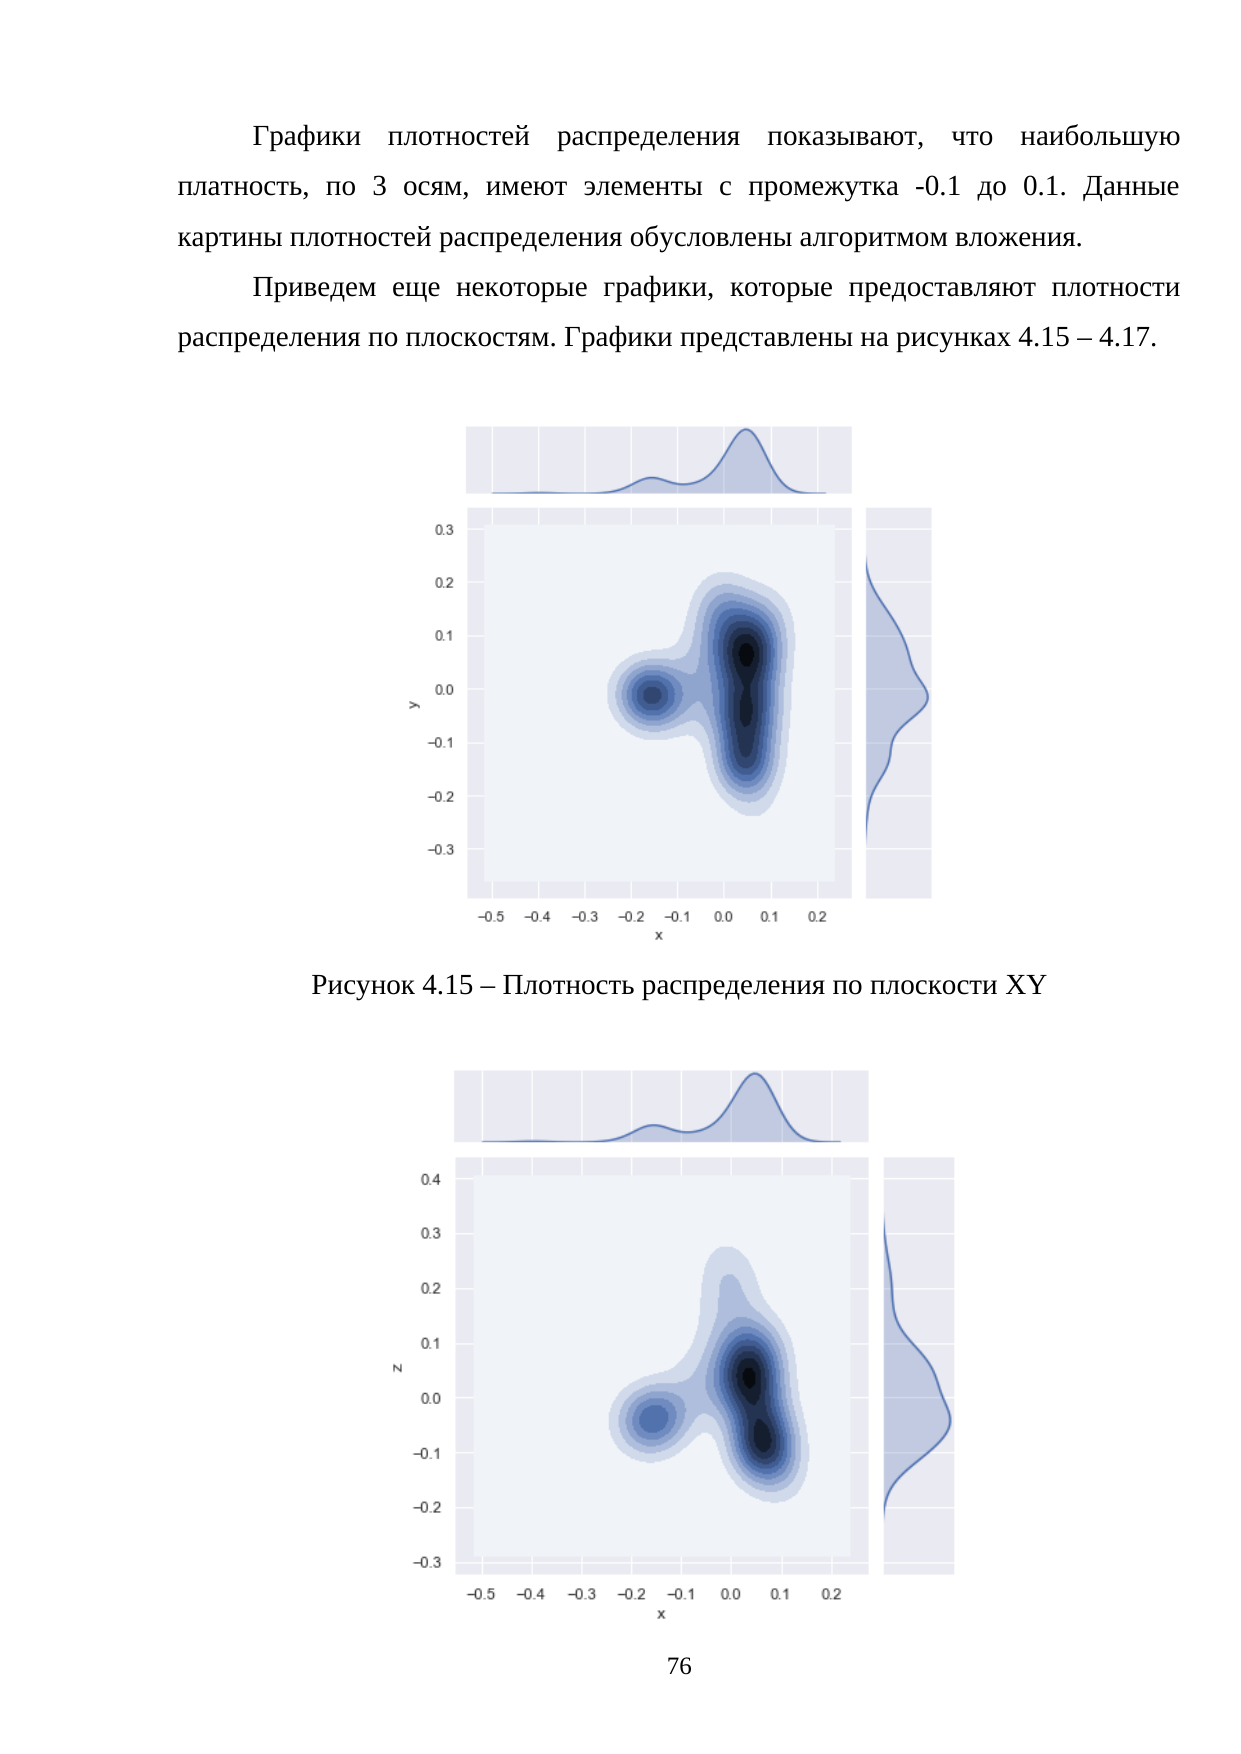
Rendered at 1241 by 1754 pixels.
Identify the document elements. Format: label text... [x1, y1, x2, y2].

picture [398, 420, 960, 954]
text Приведем еще некоторые графики, которые предоставляют плотности распределения по плоскостям. Графики представлены на рисунках 4.15 – 4.17. [177, 269, 1181, 353]
text Графики плотностей распределения показывают, что наибольшую платность, по 3 осям, имеют элементы с промежутка -0.1 до 0.1. Данные картины плотностей распределения обусловлены алгоритмом вложения. [177, 118, 1181, 252]
text Рисунок 4.15 – Плотность распределения по плоскости XY [177, 967, 1181, 1001]
picture [388, 1068, 971, 1634]
